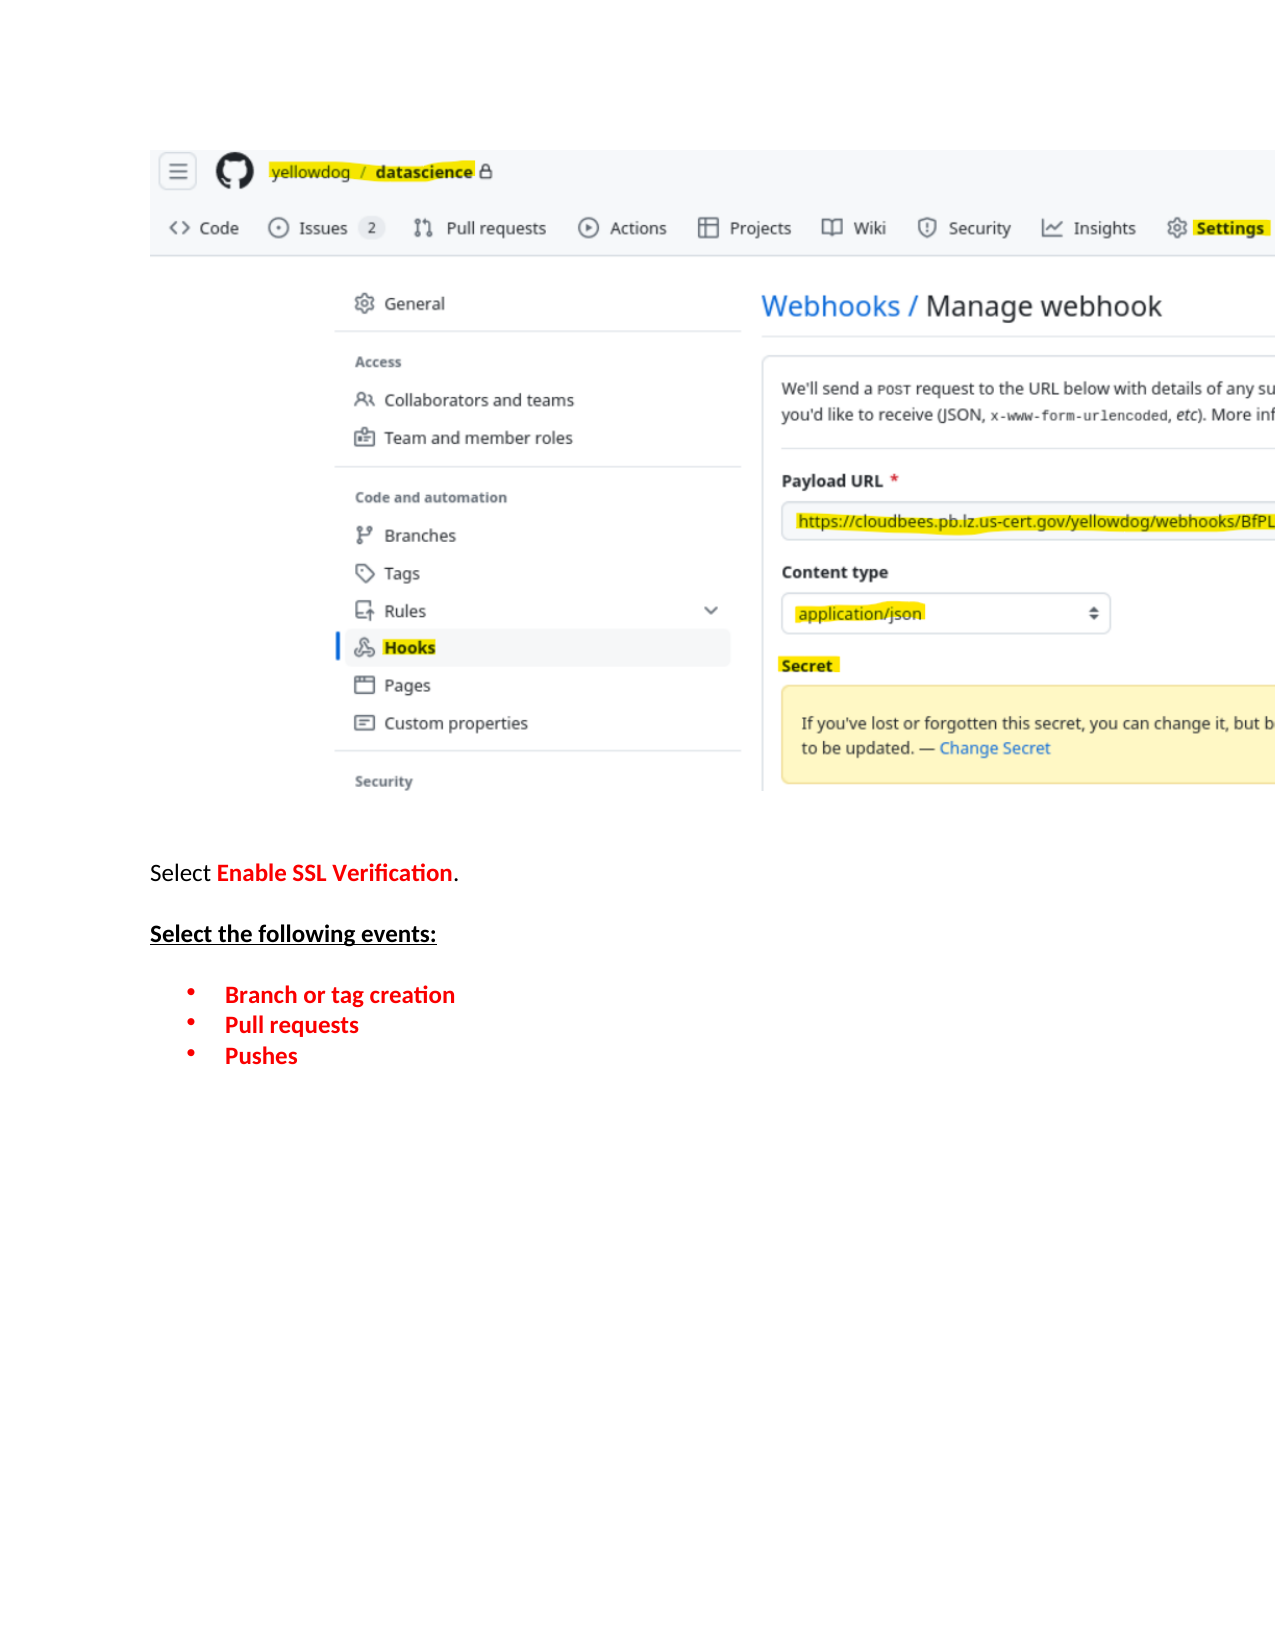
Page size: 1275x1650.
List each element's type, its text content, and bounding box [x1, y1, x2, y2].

list Branch or tag creation [187, 979, 1125, 1009]
list Pull requests [187, 1009, 1125, 1040]
picture [150, 150, 1275, 791]
text Select the following events: [150, 918, 1125, 948]
text Select Enable SSL Verification. [150, 857, 1125, 887]
list Pushes [187, 1040, 1125, 1070]
